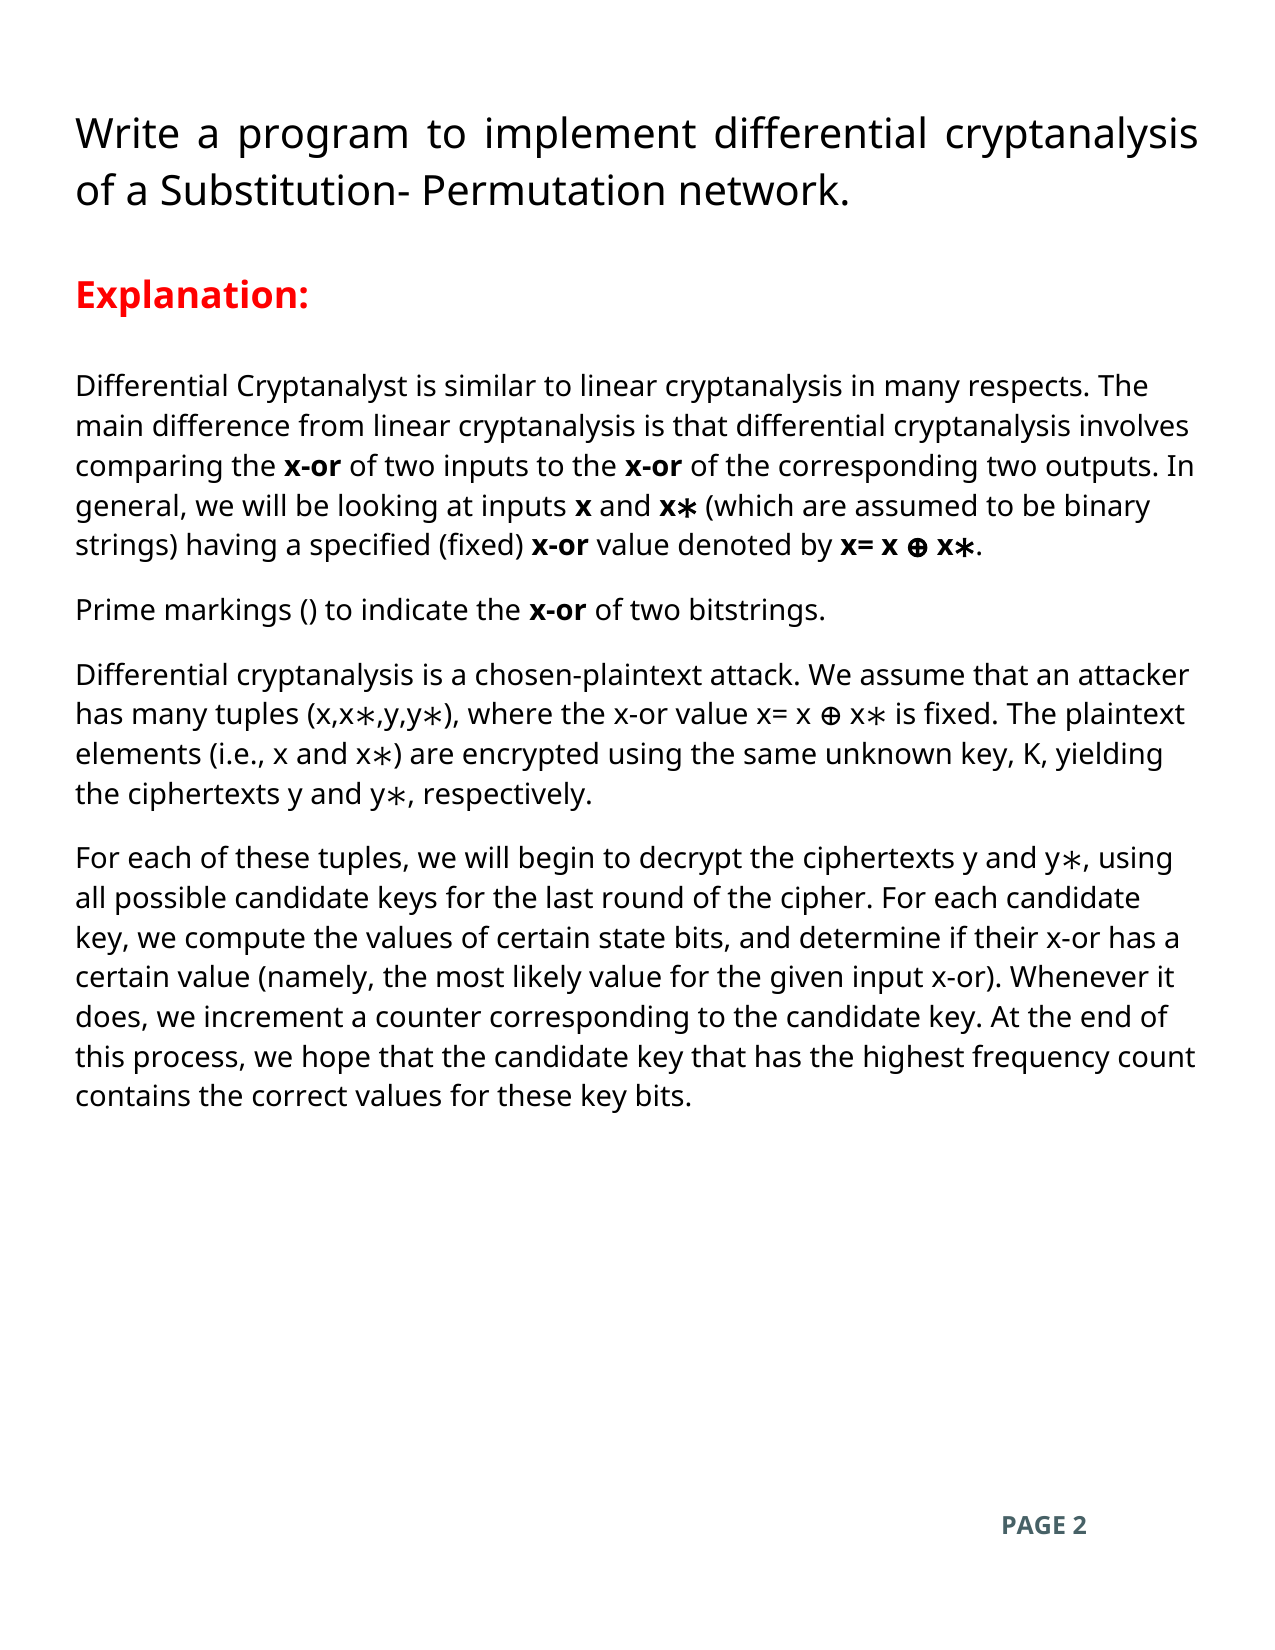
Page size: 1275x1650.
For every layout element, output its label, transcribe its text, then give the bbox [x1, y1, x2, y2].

text Prime markings () to indicate the x-or of two bitstrings. [75, 589, 1200, 629]
text Write a program to implement differential cryptanalysis of a Substitution- Permutation network. [75, 104, 1200, 217]
text Explanation: [75, 268, 1200, 319]
text For each of these tuples, we will begin to decrypt the ciphertexts y and y∗, using all possible candidate keys for the last round of the cipher. For each candidate key, we compute the values of certain state bits, and determine if their x-or has a certain value (namely, the most likely value for the given input x-or). Whenever it does, we increment a counter corresponding to the candidate key. At the end of this process, we hope that the candidate key that has the highest frequency count contains the correct values for these key bits. [75, 838, 1200, 1115]
text Differential cryptanalysis is a chosen-plaintext attack. We assume that an attacker has many tuples (x,x∗,y,y∗), where the x-or value x= x ⊕ x∗ is fixed. The plaintext elements (i.e., x and x∗) are encrypted using the same unknown key, K, yielding the ciphertexts y and y∗, respectively. [75, 654, 1200, 813]
text Differential Cryptanalyst is similar to linear cryptanalysis in many respects. The main difference from linear cryptanalysis is that differential cryptanalysis involves comparing the x-or of two inputs to the x-or of the corresponding two outputs. In general, we will be looking at inputs x and x∗ (which are assumed to be binary strings) having a specified (fixed) x-or value denoted by x= x ⊕ x∗. [75, 366, 1200, 564]
